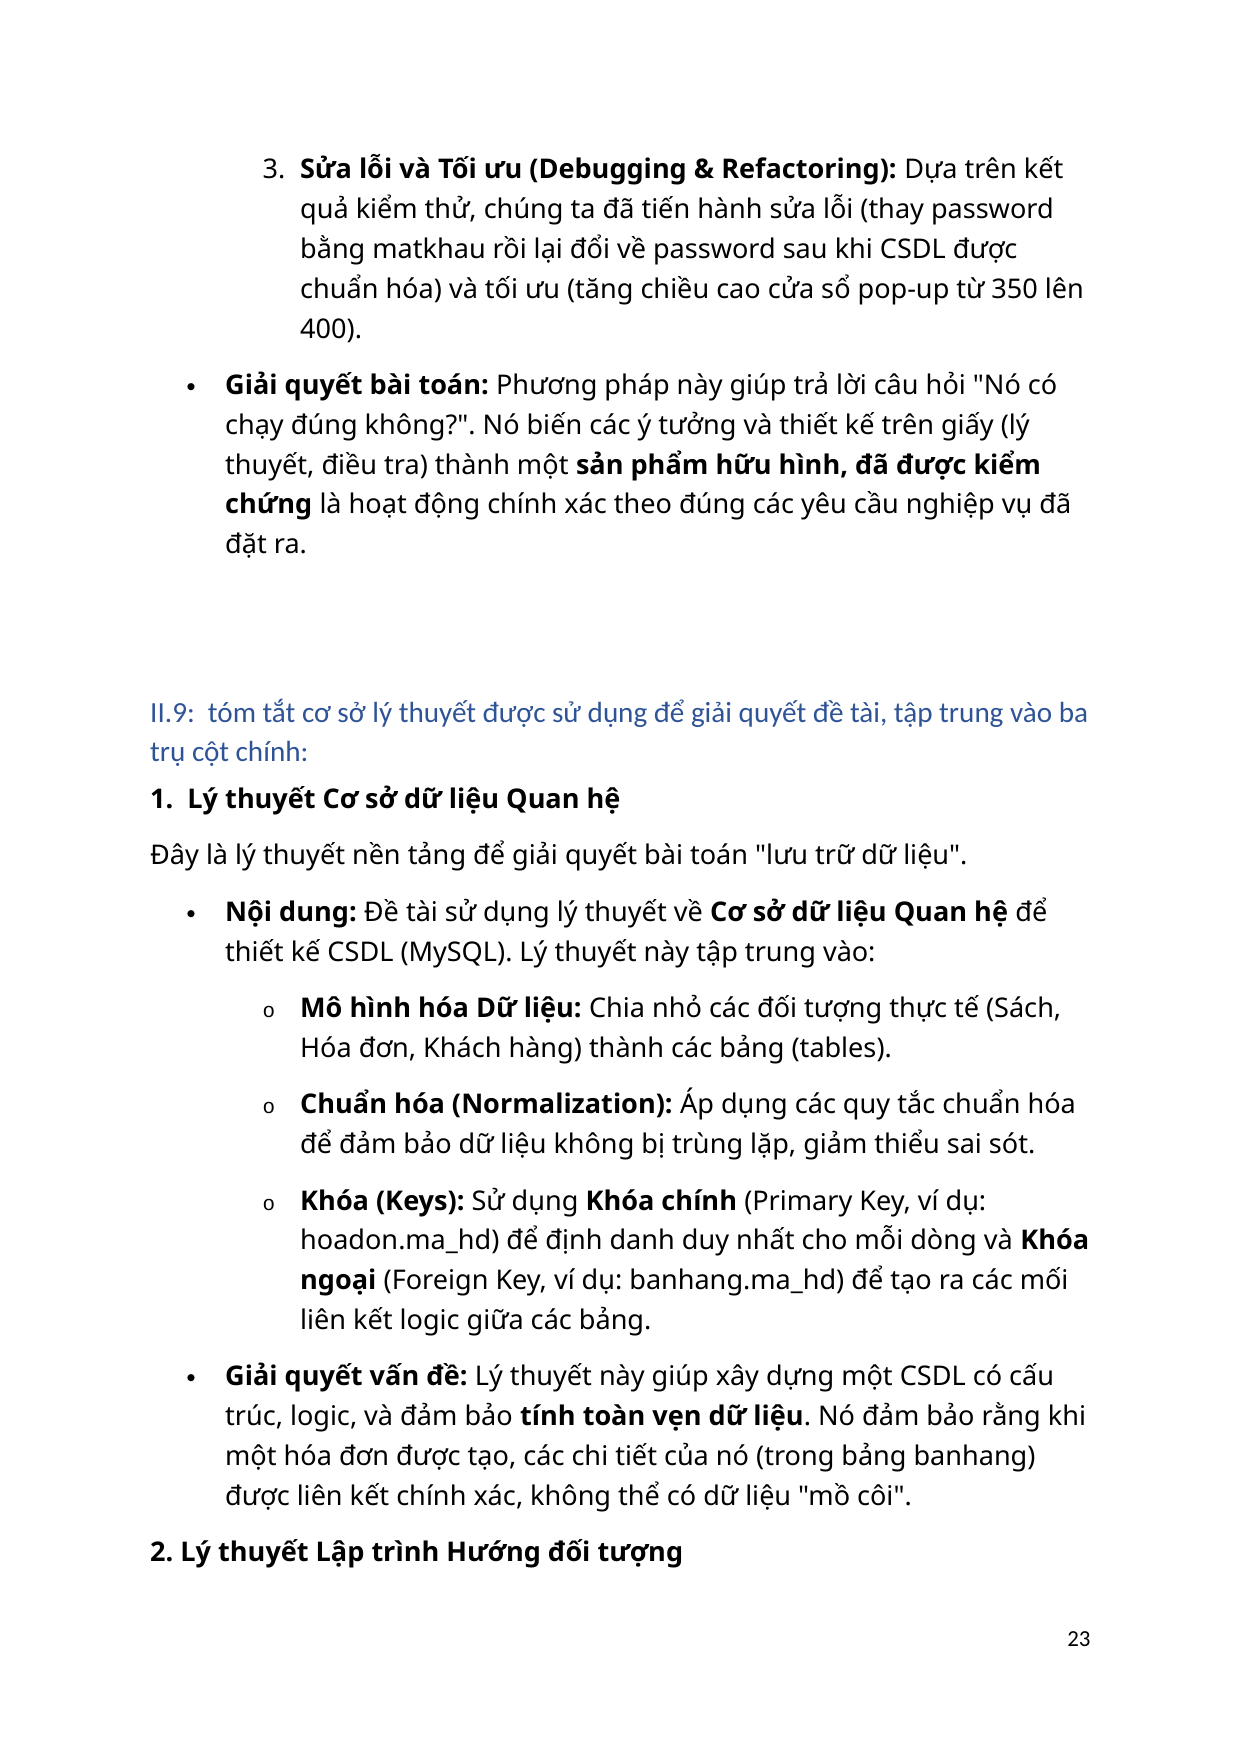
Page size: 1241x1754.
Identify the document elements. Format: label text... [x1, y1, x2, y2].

list Khóa (Keys): Sử dụng Khóa chính (Primary Key, ví dụ: hoadon.ma_hd) để định danh duy nhất cho mỗi dòng và Khóa ngoại (Foreign Key, ví dụ: banhang.ma_hd) để tạo ra các mối liên kết logic giữa các bảng. [262, 1181, 1090, 1337]
list Nội dung: Đề tài sử dụng lý thuyết về Cơ sở dữ liệu Quan hệ để thiết kế CSDL (MySQL). Lý thuyết này tập trung vào: [187, 892, 1090, 969]
list Giải quyết vấn đề: Lý thuyết này giúp xây dựng một CSDL có cấu trúc, logic, và đảm bảo tính toàn vẹn dữ liệu. Nó đảm bảo rằng khi một hóa đơn được tạo, các chi tiết của nó (trong bảng banhang) được liên kết chính xác, không thể có dữ liệu "mồ côi". [187, 1357, 1090, 1513]
list Mô hình hóa Dữ liệu: Chia nhỏ các đối tượng thực tế (Sách, Hóa đơn, Khách hàng) thành các bảng (tables). [262, 988, 1090, 1065]
subtitle II.9: tóm tắt cơ sở lý thuyết được sử dụng để giải quyết đề tài, tập trung vào ba trụ cột chính: [150, 694, 1090, 768]
text Đây là lý thuyết nền tảng để giải quyết bài toán "lưu trữ dữ liệu". [150, 836, 1090, 873]
list Chuẩn hóa (Normalization): Áp dụng các quy tắc chuẩn hóa để đảm bảo dữ liệu không bị trùng lặp, giảm thiểu sai sót. [262, 1085, 1090, 1161]
list Giải quyết bài toán: Phương pháp này giúp trả lời câu hỏi "Nó có chạy đúng không?". Nó biến các ý tưởng và thiết kế trên giấy (lý thuyết, điều tra) thành một sản phẩm hữu hình, đã được kiểm chứng là hoạt động chính xác theo đúng các yêu cầu nghiệp vụ đã đặt ra. [187, 366, 1090, 562]
list Sửa lỗi và Tối ưu (Debugging & Refactoring): Dựa trên kết quả kiểm thử, chúng ta đã tiến hành sửa lỗi (thay password bằng matkhau rồi lại đổi về password sau khi CSDL được chuẩn hóa) và tối ưu (tăng chiều cao cửa sổ pop-up từ 350 lên 400). [262, 150, 1090, 346]
text 2. Lý thuyết Lập trình Hướng đối tượng [150, 1533, 1090, 1569]
text 1. Lý thuyết Cơ sở dữ liệu Quan hệ [150, 779, 1090, 816]
